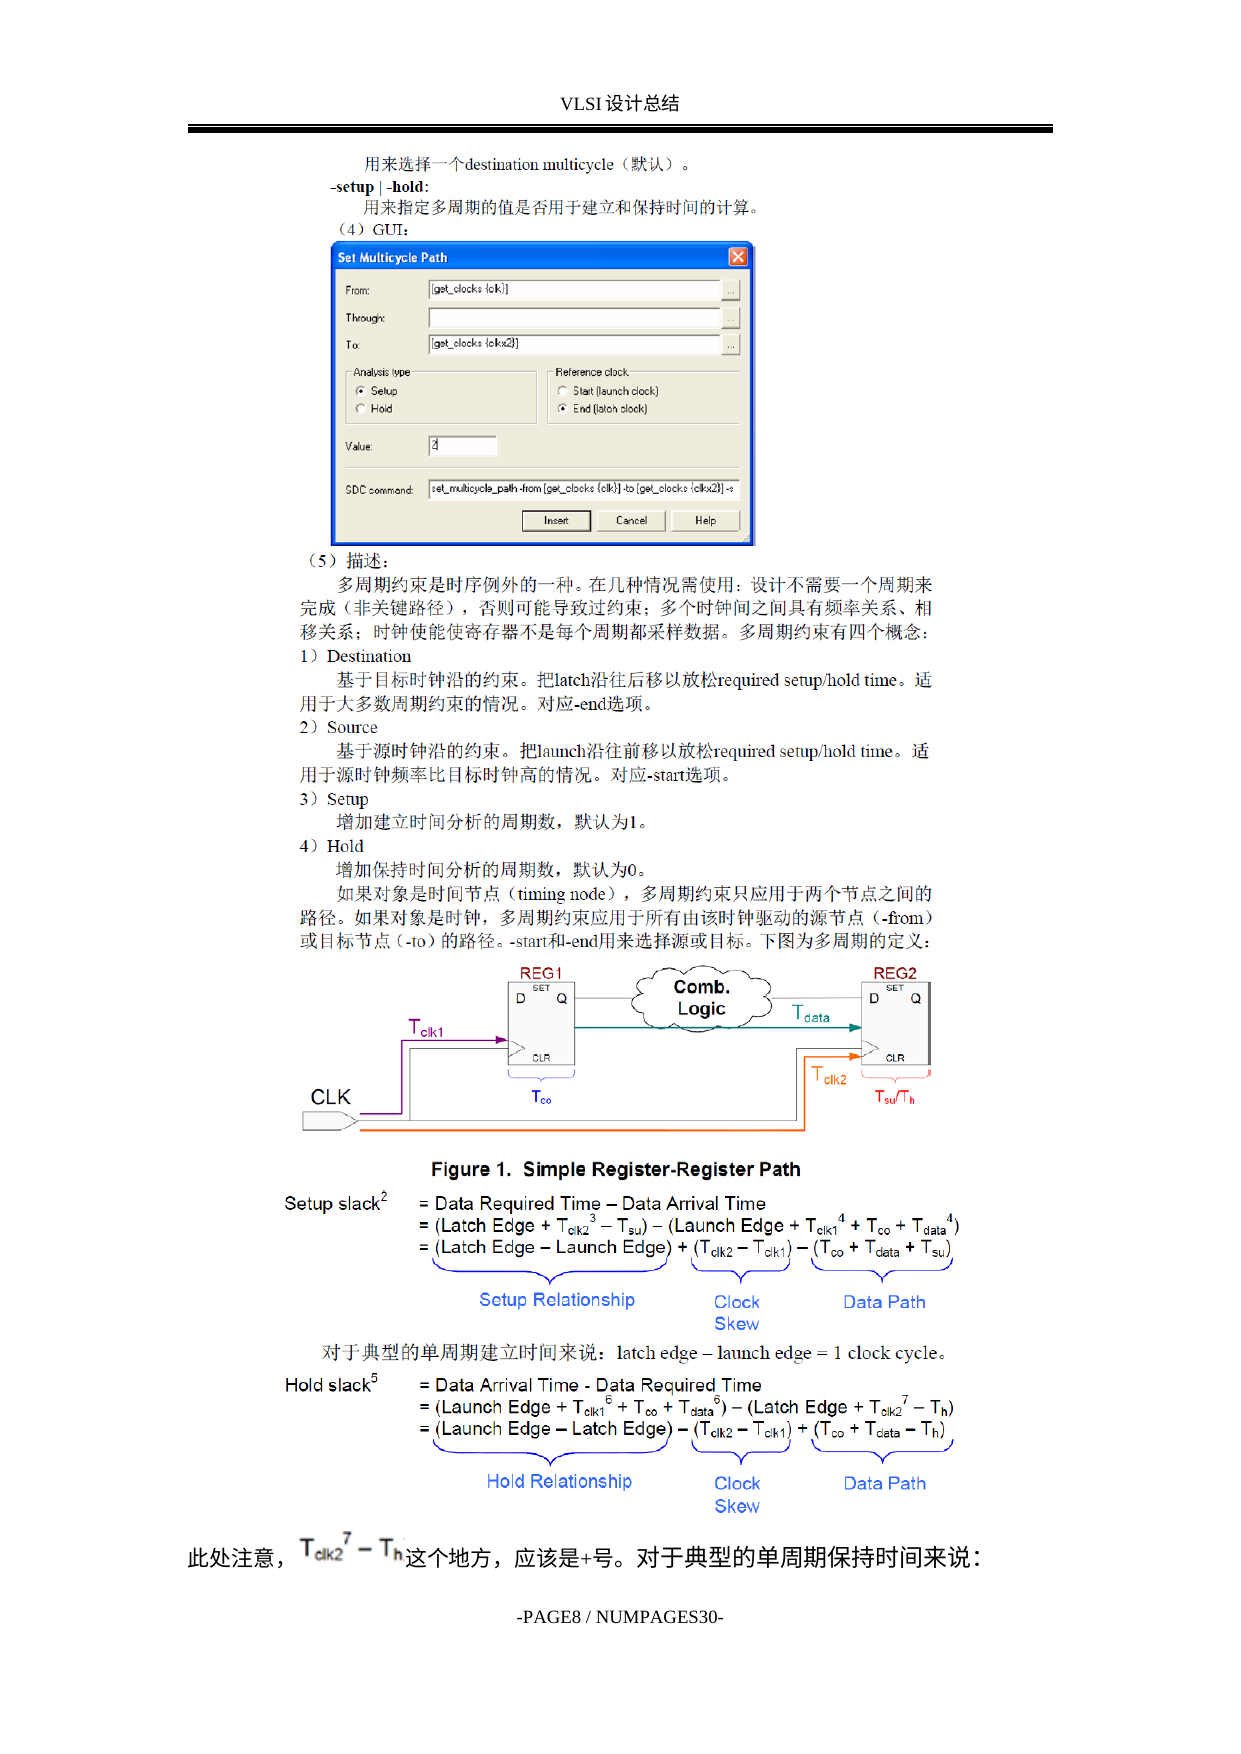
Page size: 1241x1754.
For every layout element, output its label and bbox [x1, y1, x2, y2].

picture [279, 150, 962, 1566]
text [187, 1519, 1053, 1573]
